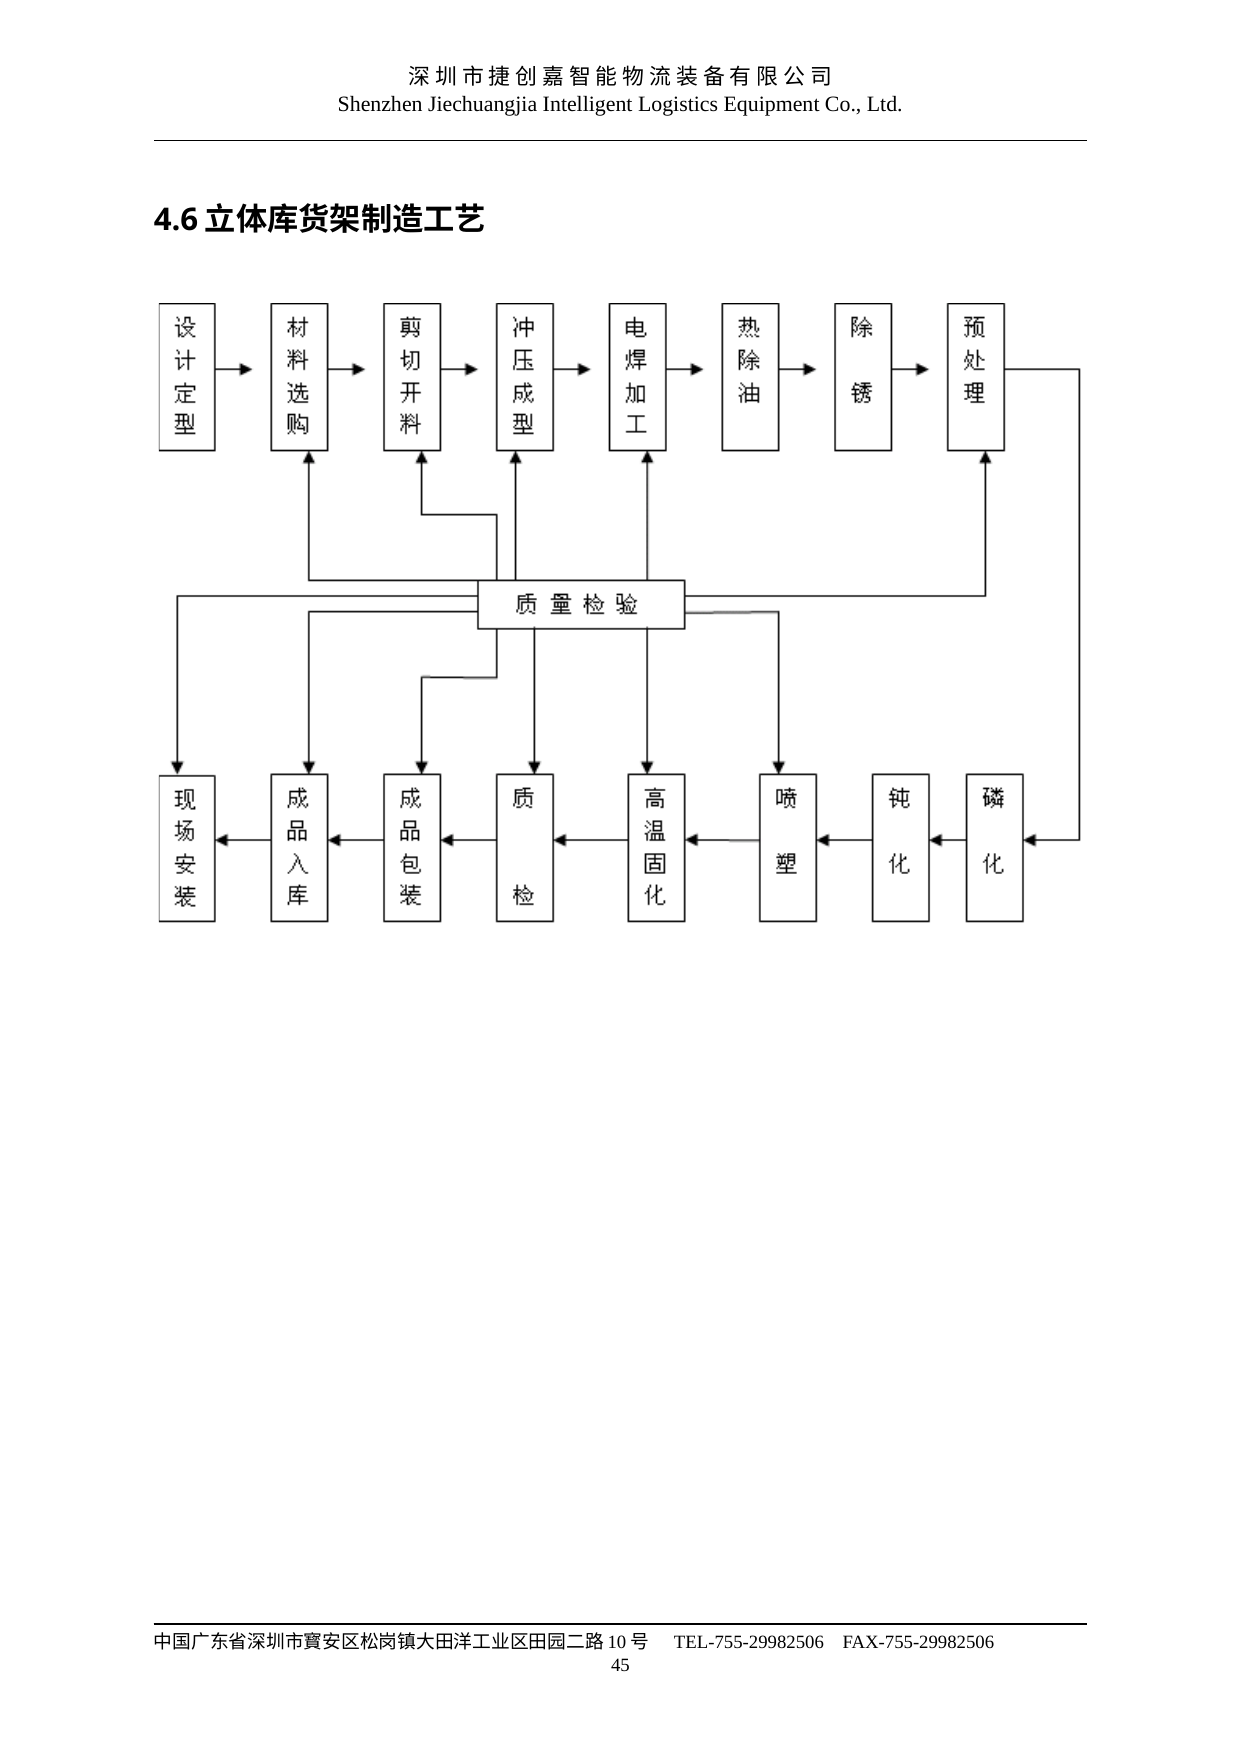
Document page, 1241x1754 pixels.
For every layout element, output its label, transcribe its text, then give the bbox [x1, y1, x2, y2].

picture [158, 303, 1082, 924]
subtitle 4.6立体库货架制造工艺 [153, 194, 1087, 240]
